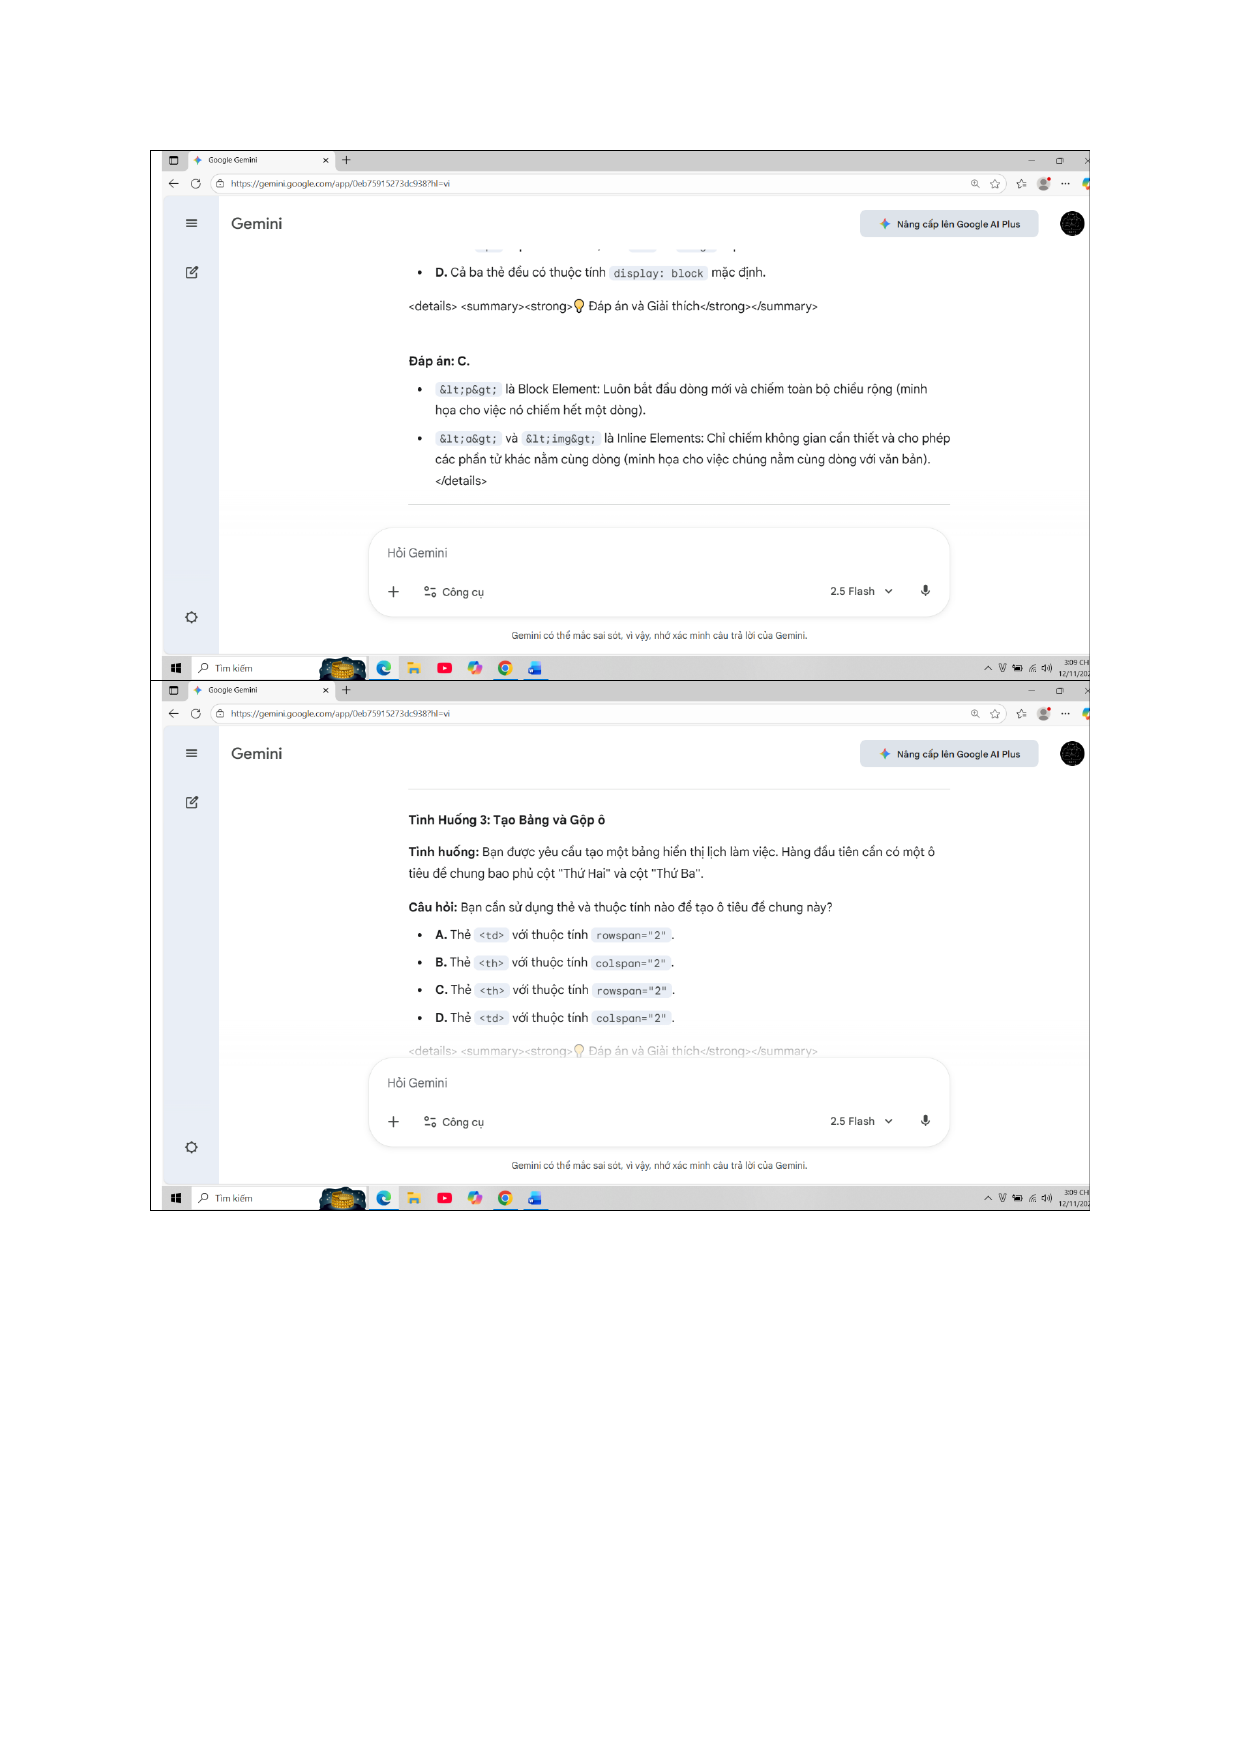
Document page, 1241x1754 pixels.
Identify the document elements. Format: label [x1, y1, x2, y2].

table_cell [151, 151, 161, 680]
picture [161, 681, 1090, 1210]
table_cell [151, 681, 161, 1210]
picture [161, 151, 1090, 680]
